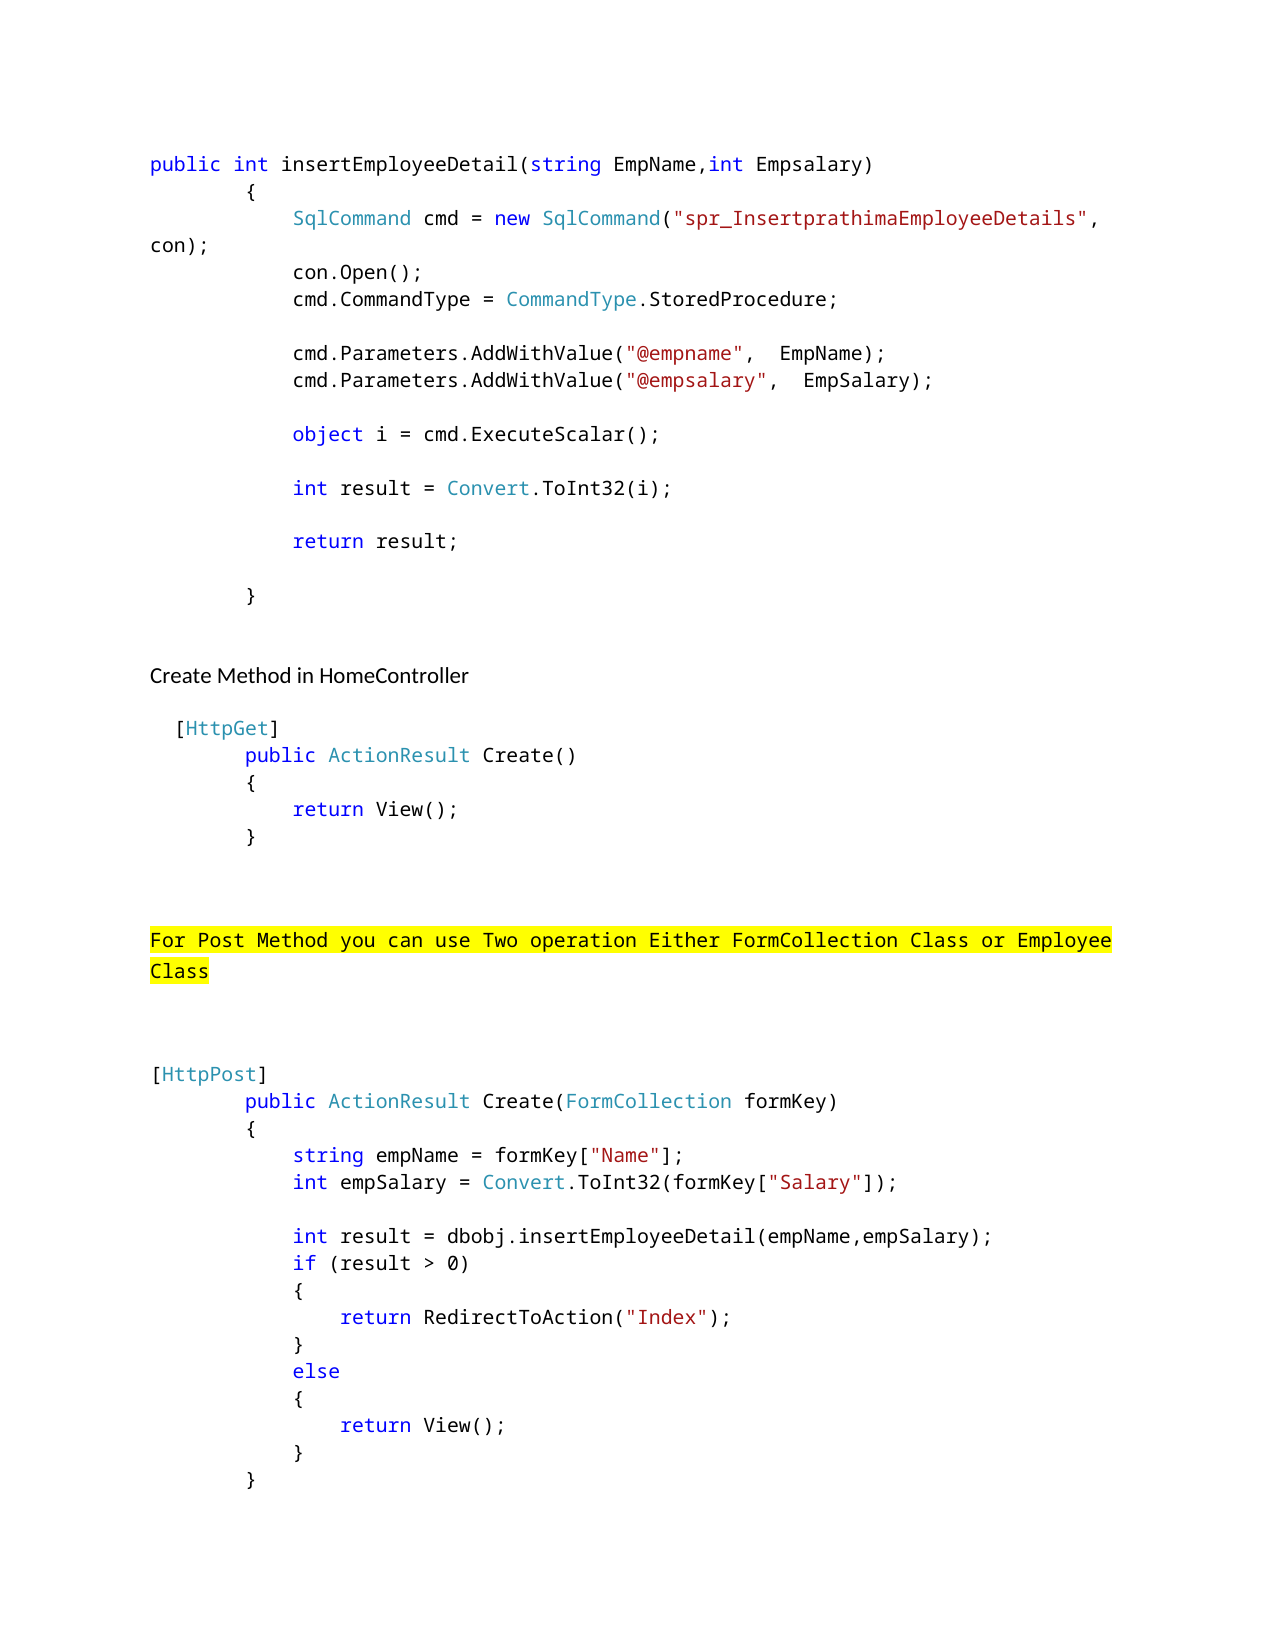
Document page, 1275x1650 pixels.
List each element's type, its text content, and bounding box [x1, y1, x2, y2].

text cmd.Parameters.AddWithValue("@empname", EmpName); [150, 339, 1125, 366]
text public int insertEmployeeDetail(string EmpName,int Empsalary) [150, 150, 1125, 177]
text object i = cmd.ExecuteScalar(); [150, 420, 1125, 447]
text [HttpGet] [150, 715, 1125, 742]
text con.Open(); [150, 258, 1125, 285]
text return View(); [150, 796, 1125, 823]
text } [150, 1330, 1125, 1357]
text SqlCommand cmd = new SqlCommand("spr_InsertprathimaEmployeeDetails", con); [150, 204, 1125, 258]
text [150, 1222, 1125, 1249]
text cmd.CommandType = CommandType.StoredProcedure; [150, 285, 1125, 312]
text if (result > 0) [150, 1249, 1125, 1276]
text cmd.Parameters.AddWithValue("@empsalary", EmpSalary); [150, 366, 1125, 393]
text { [150, 1114, 1125, 1142]
text else [150, 1357, 1125, 1384]
text } [150, 823, 1125, 849]
text [HttpPost] [150, 1061, 1125, 1088]
text Create Method in HomeController [150, 662, 1125, 690]
text { [150, 177, 1125, 204]
text For Post Method you can use Two operation Either FormCollection Class or Employee Class [150, 926, 1125, 984]
text return View(); [150, 1411, 1125, 1438]
text } [150, 1438, 1125, 1465]
text string empName = formKey["Name"]; [150, 1142, 1125, 1168]
text int result = Convert.ToInt32(i); [150, 474, 1125, 501]
text { [150, 1276, 1125, 1303]
text return RedirectToAction("Index"); [150, 1303, 1125, 1330]
text { [150, 769, 1125, 796]
text public ActionResult Create(FormCollection formKey) [150, 1088, 1125, 1114]
text } [150, 582, 1125, 609]
text int empSalary = Convert.ToInt32(formKey["Salary"]); [150, 1168, 1125, 1196]
text } [150, 1465, 1125, 1492]
text { [150, 1384, 1125, 1411]
text return result; [150, 528, 1125, 555]
text public ActionResult Create() [150, 742, 1125, 769]
